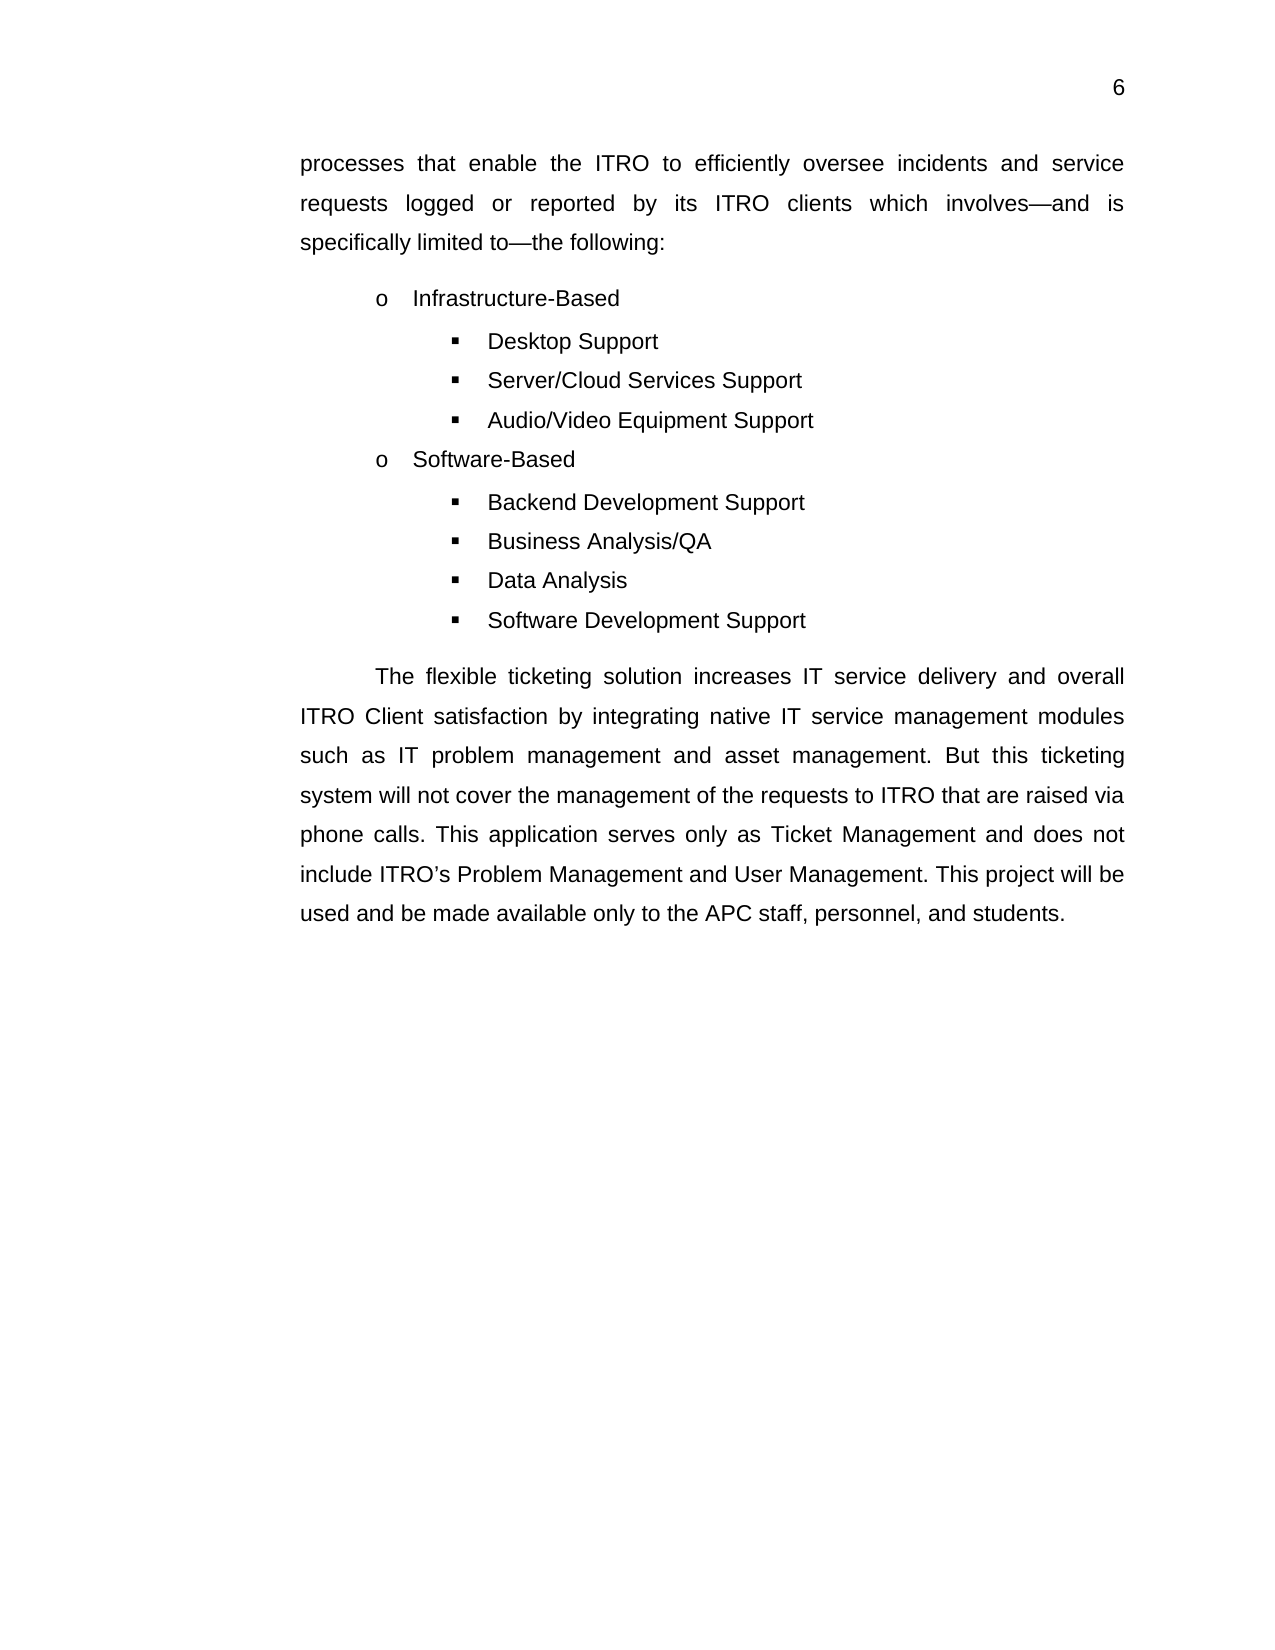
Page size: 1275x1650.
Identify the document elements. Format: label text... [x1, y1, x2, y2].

list Backend Development Support [450, 488, 1125, 515]
list Audio/Video Equipment Support [450, 407, 1125, 433]
list Software Development Support [450, 607, 1125, 633]
text The flexible ticketing solution increases IT service delivery and overall ITRO Client satisfaction by integrating native IT service management modules such as IT problem management and asset management. But this ticketing system will not cover the management of the requests to ITRO that are raised via phone calls. This application serves only as Ticket Management and does not include ITRO’s Problem Management and User Management. This project will be used and be made available only to the APC staff, personnel, and students. [300, 663, 1125, 926]
list Business Analysis/QA [450, 528, 1125, 554]
list Server/Cloud Services Support [450, 367, 1125, 393]
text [300, 150, 1125, 255]
list Desktop Support [450, 328, 1125, 354]
list Infrastructure-Based [375, 285, 1125, 313]
list Data Analysis [450, 567, 1125, 594]
list Software-Based [375, 446, 1125, 474]
